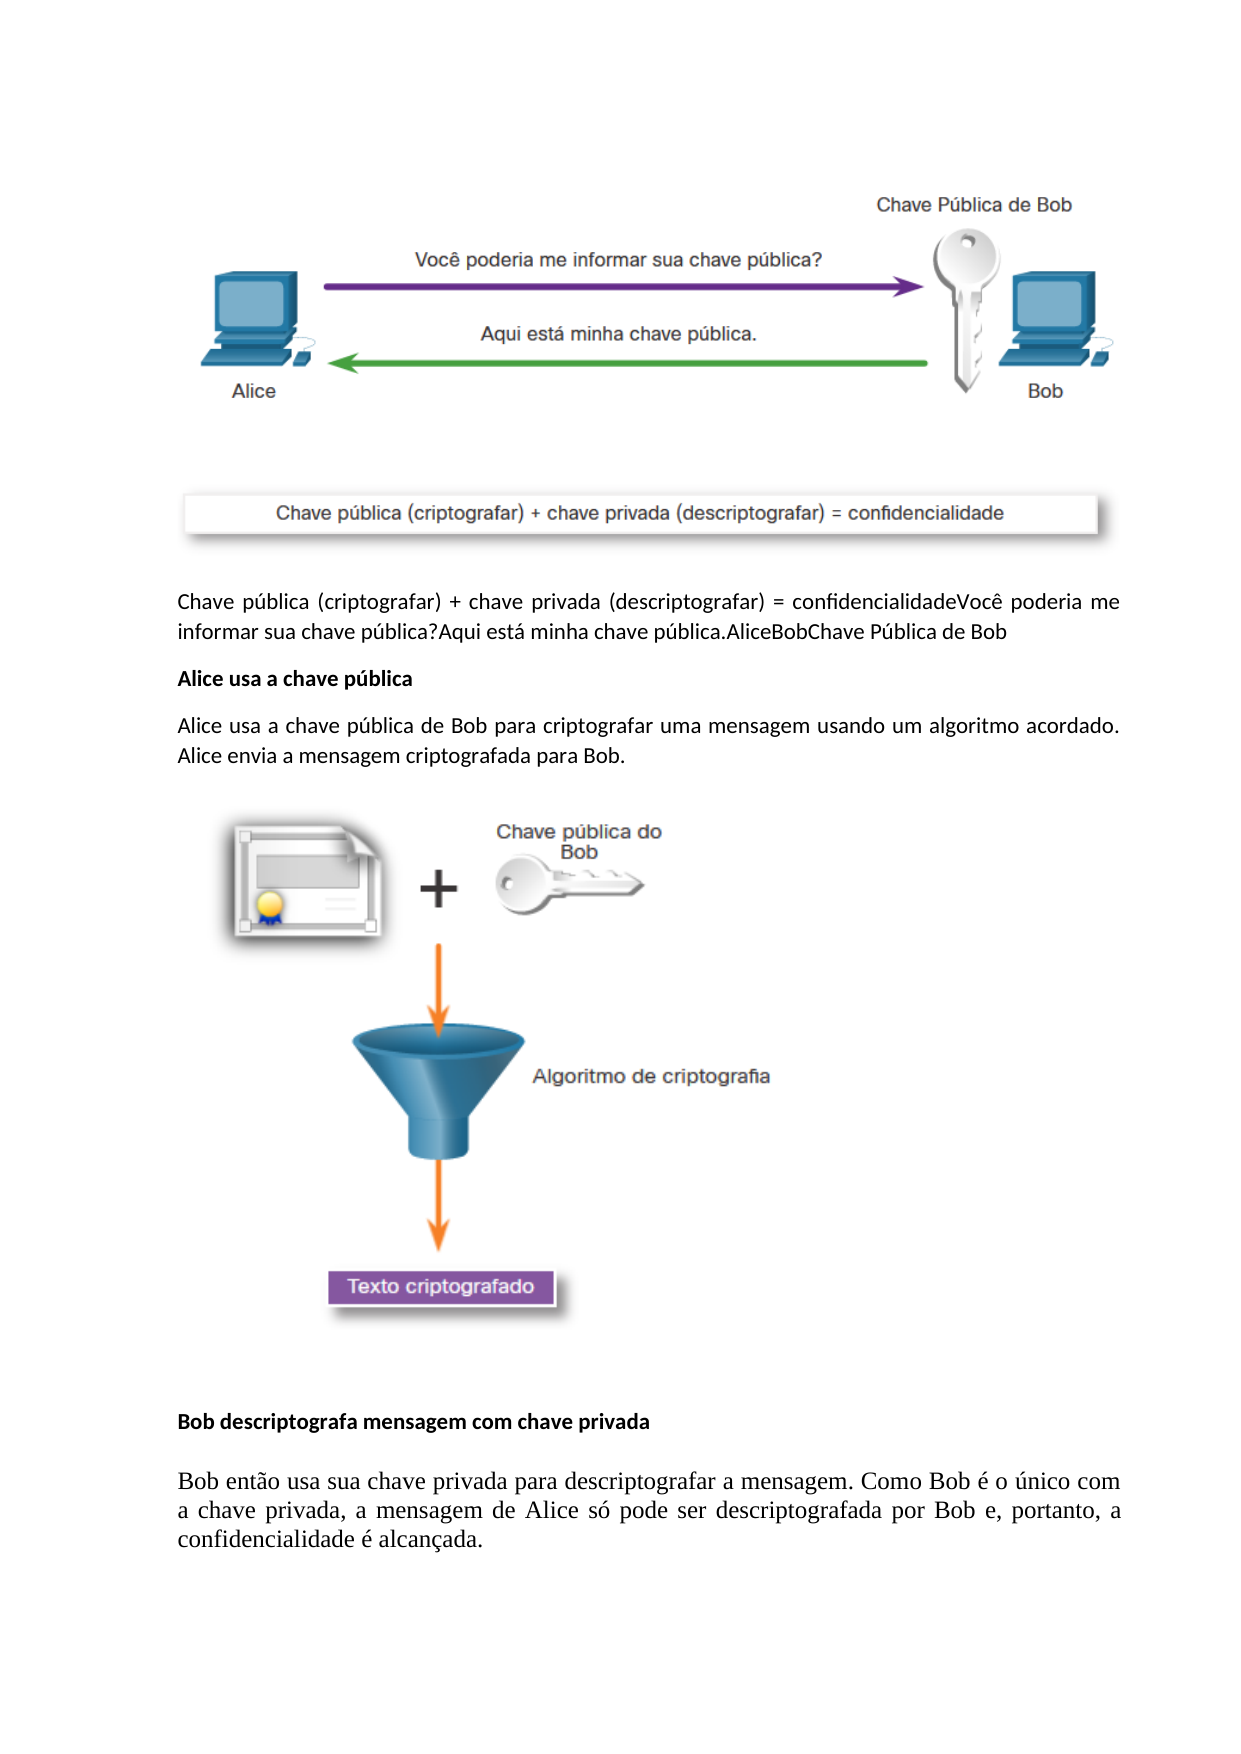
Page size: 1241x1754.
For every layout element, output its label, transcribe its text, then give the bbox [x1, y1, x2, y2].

text Bob descriptografa mensagem com chave privada [177, 1407, 1122, 1435]
picture [177, 788, 790, 1342]
text Alice usa a chave pública de Bob para criptografar uma mensagem usando um algoritmo acordado. Alice envia a mensagem criptografada para Bob. [177, 711, 1122, 769]
text Chave pública (criptografar) + chave privada (descriptografar) = confidencialidadeVocê poderia me informar sua chave pública?Aqui está minha chave pública.AliceBobChave Pública de Bob [177, 587, 1122, 645]
text Alice usa a chave pública [177, 664, 1122, 692]
text Bob então usa sua chave privada para descriptografar a mensagem. Como Bob é o único com a chave privada, a mensagem de Alice só pode ser descriptografada por Bob e, portanto, a confidencialidade é alcançada. [177, 1466, 1122, 1552]
picture [177, 177, 1123, 558]
